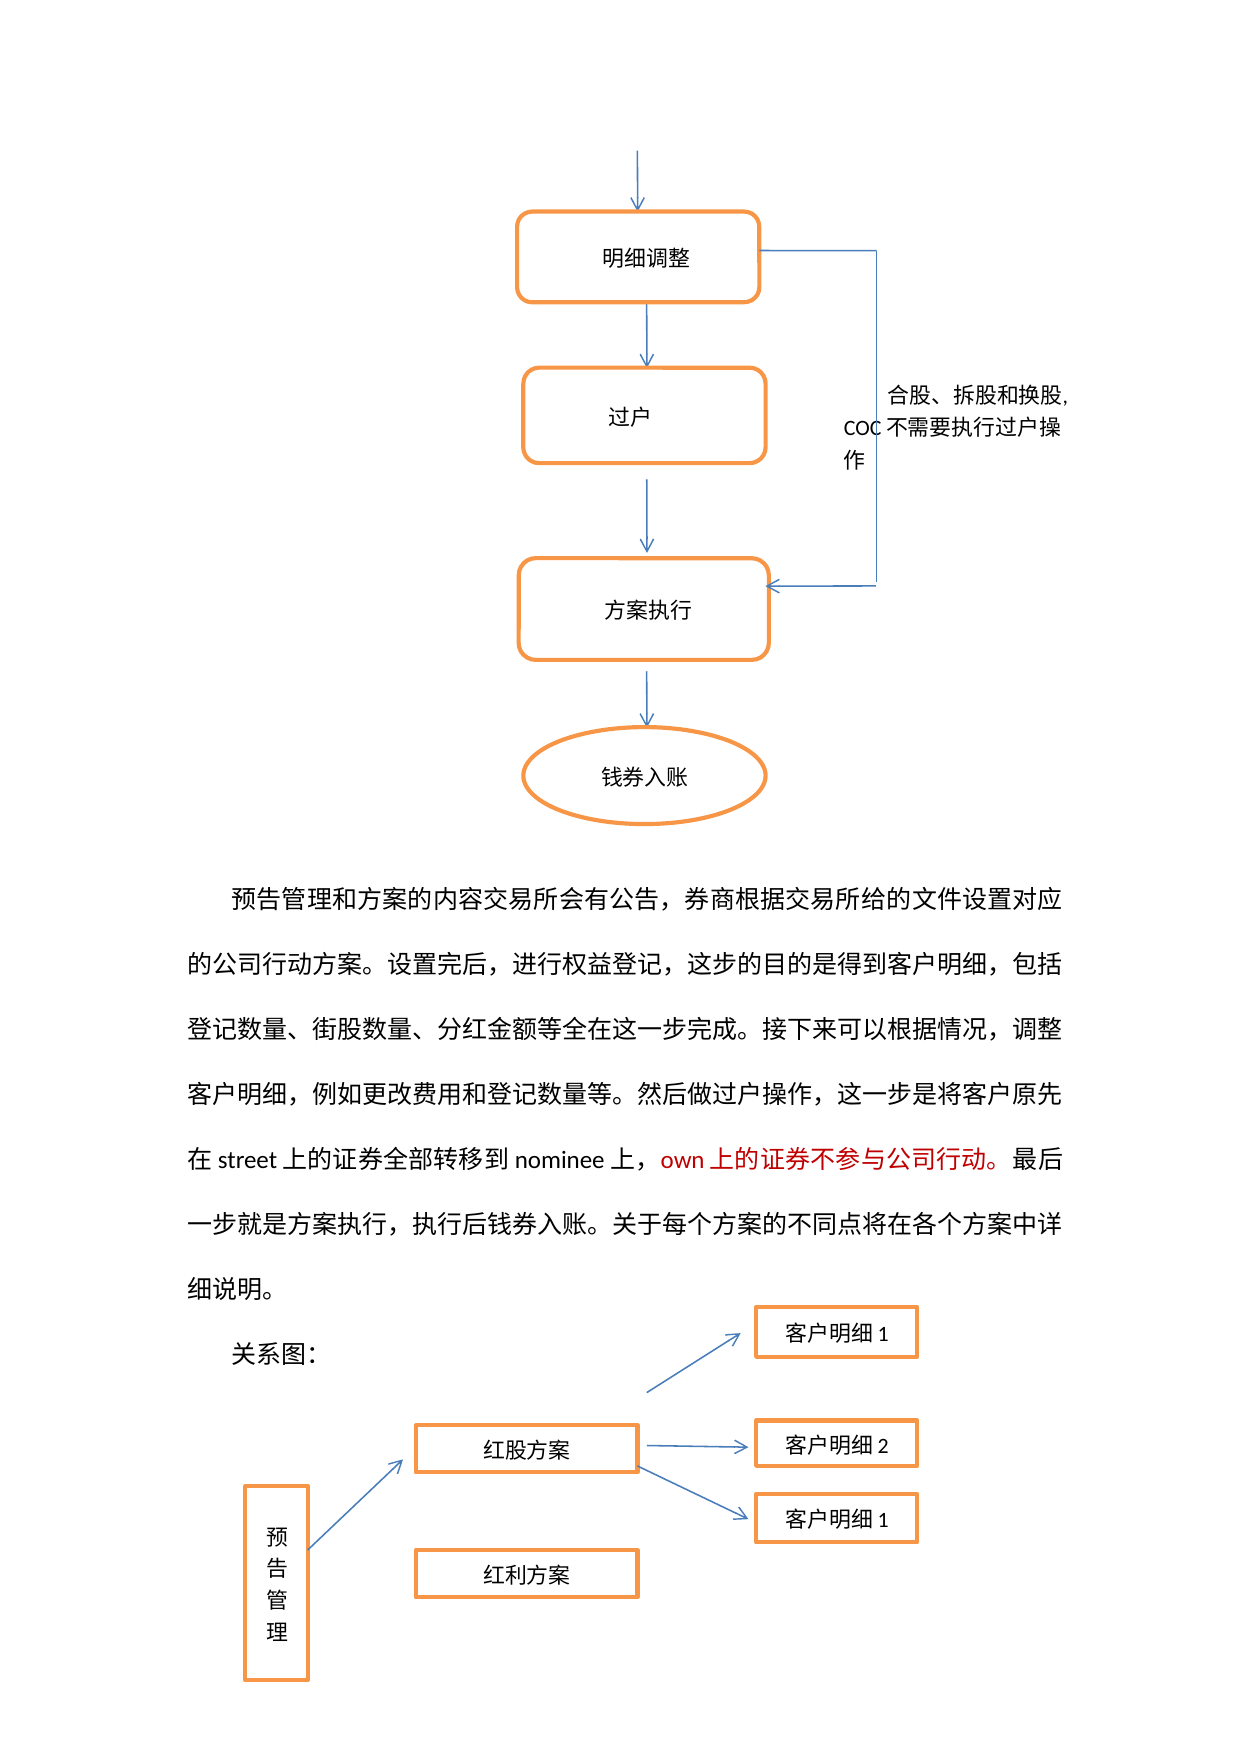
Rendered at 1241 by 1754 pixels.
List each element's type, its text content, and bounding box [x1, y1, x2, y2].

text 预告管理和方案的内容交易所会有公告，券商根据交易所给的文件设置对应的公司行动方案。设置完后，进行权益登记，这步的目的是得到客户明细，包括登记数量、街股数量、分红金额等全在这一步完成。接下来可以根据情况，调整客户明细，例如更改费用和登记数量等。然后做过户操作，这一步是将客户原先在street上的证券全部转移到nominee上，own上的证券不参与公司行动。最后一步就是方案执行，执行后钱券入账。关于每个方案的不同点将在各个方案中详细说明。 [187, 865, 1063, 1320]
text 合股、拆股和换股,COC不需要执行过户操作 [844, 377, 876, 475]
text 合股、拆股和换股,COC不需要执行过户操作 [877, 377, 1063, 475]
text 关系图： [187, 1320, 1063, 1385]
